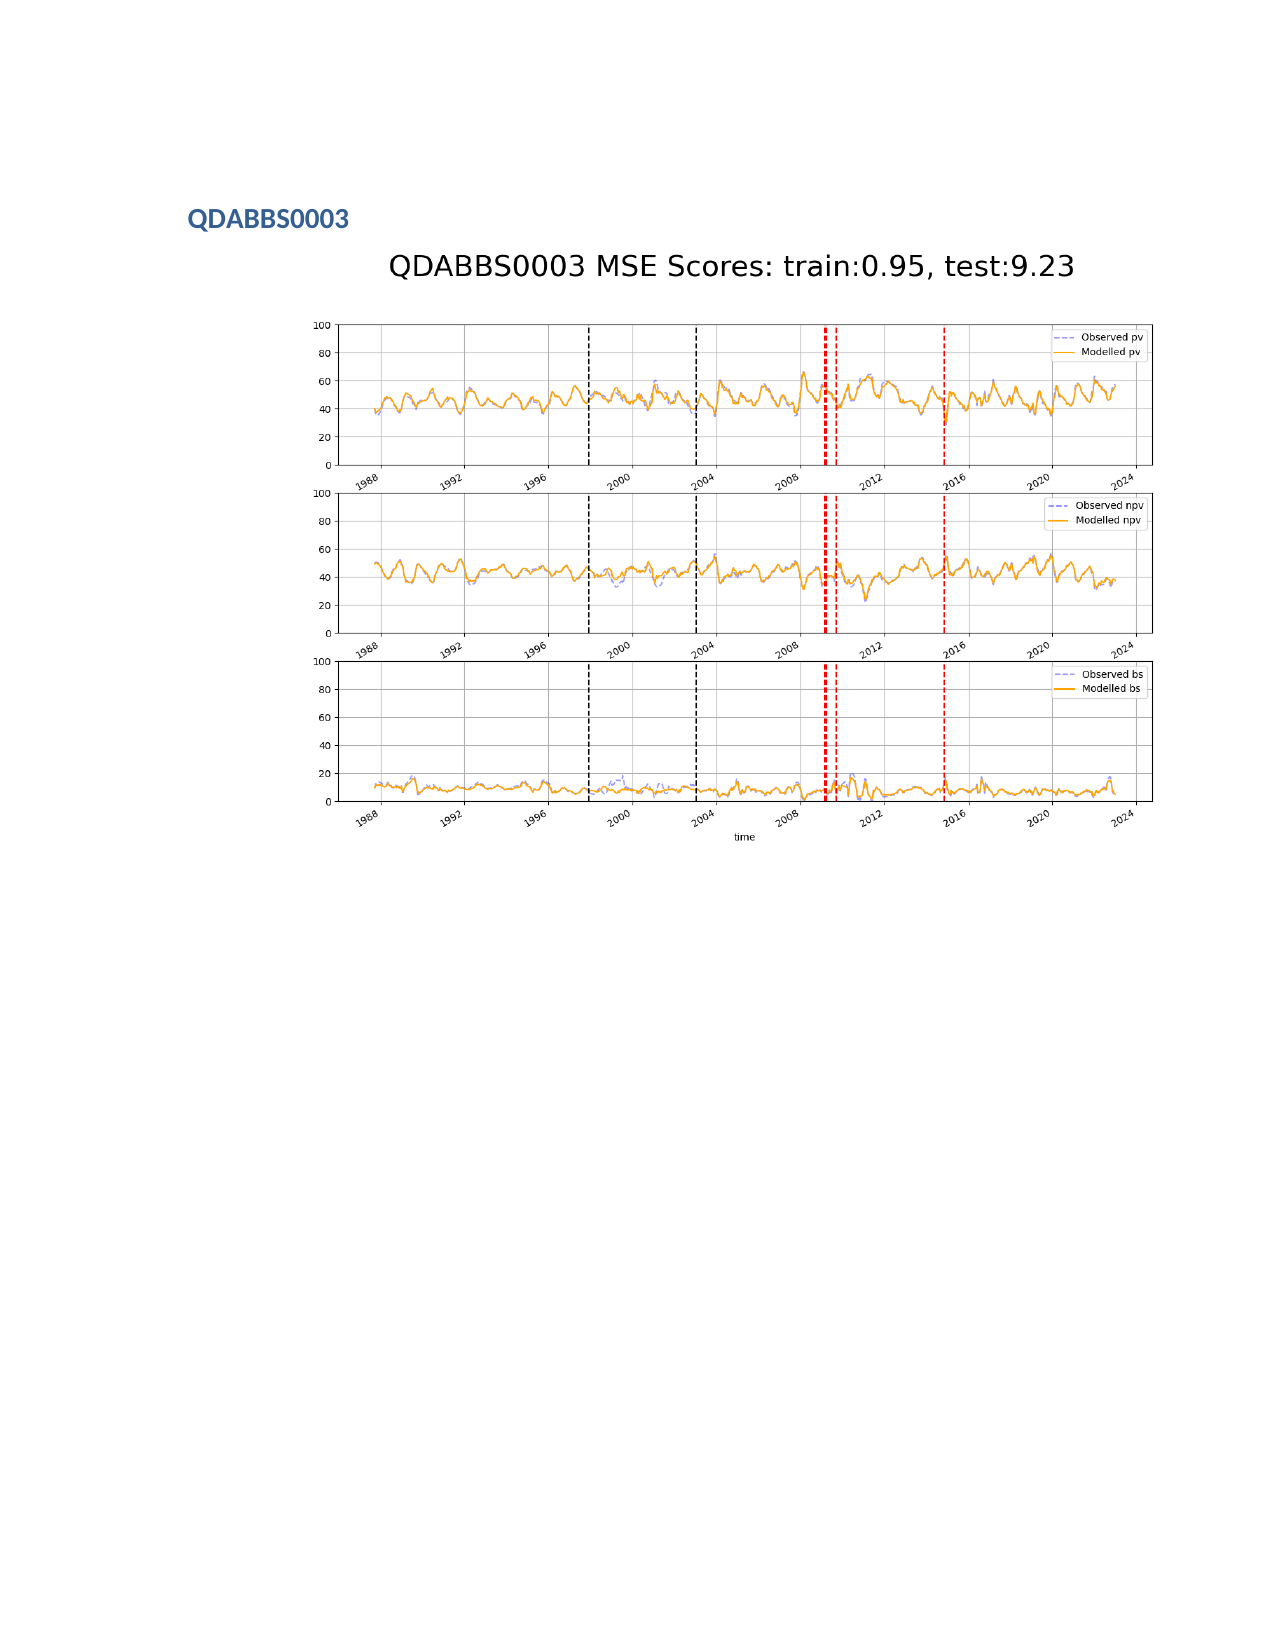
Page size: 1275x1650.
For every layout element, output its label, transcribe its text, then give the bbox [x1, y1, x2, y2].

subtitle QDABBS0003 [187, 200, 1087, 236]
picture [206, 241, 1257, 941]
